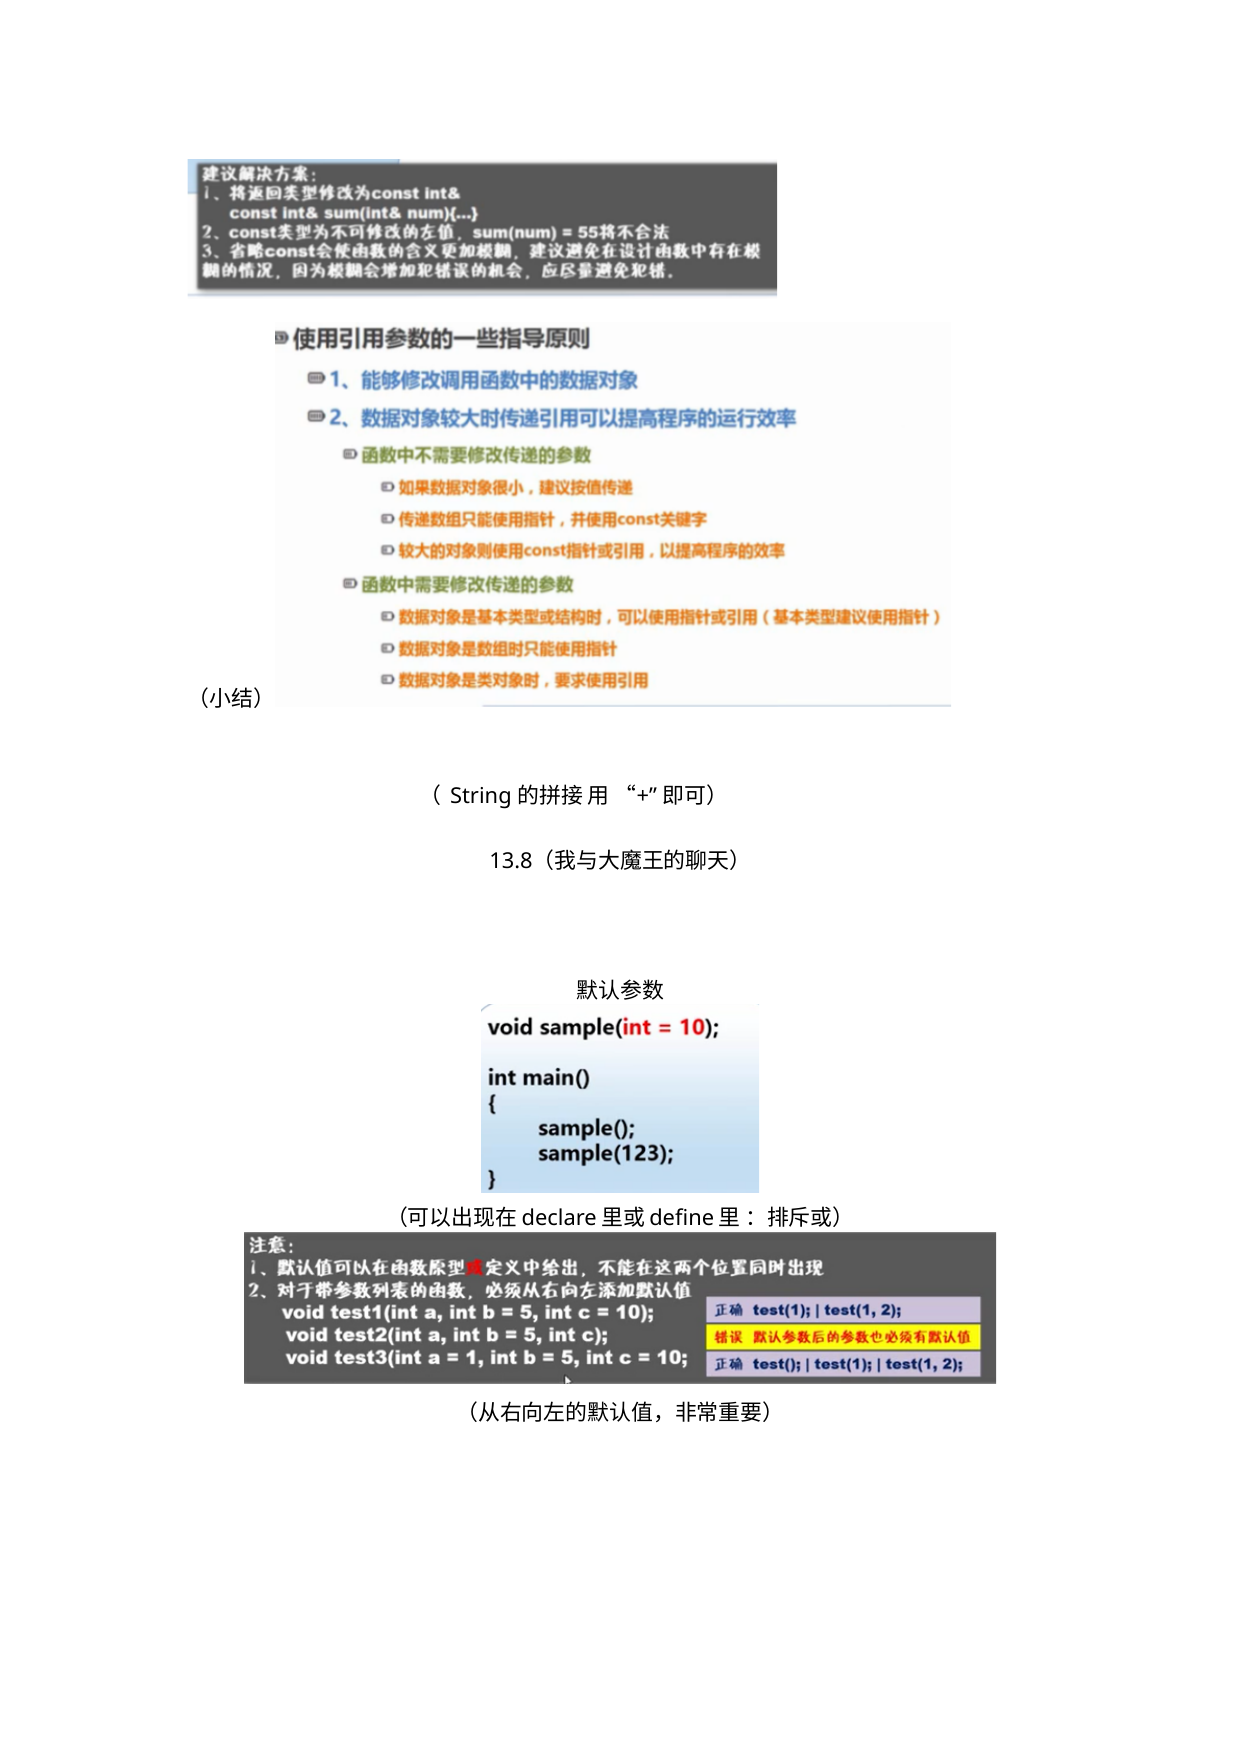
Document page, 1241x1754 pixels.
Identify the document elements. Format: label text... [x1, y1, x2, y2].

text 13.8（我与大魔王的聊天） [187, 842, 1053, 875]
picture [275, 322, 952, 707]
picture [244, 1232, 997, 1384]
picture [481, 1004, 760, 1193]
text （从右向左的默认值，非常重要） [187, 1395, 1053, 1427]
text （可以出现在declare里或define里 ：排斥或） [187, 1200, 1053, 1232]
picture [187, 159, 778, 299]
text 默认参数 [187, 972, 1053, 1005]
text （ String 的拼接 用 “+” 即可） [187, 777, 1053, 810]
